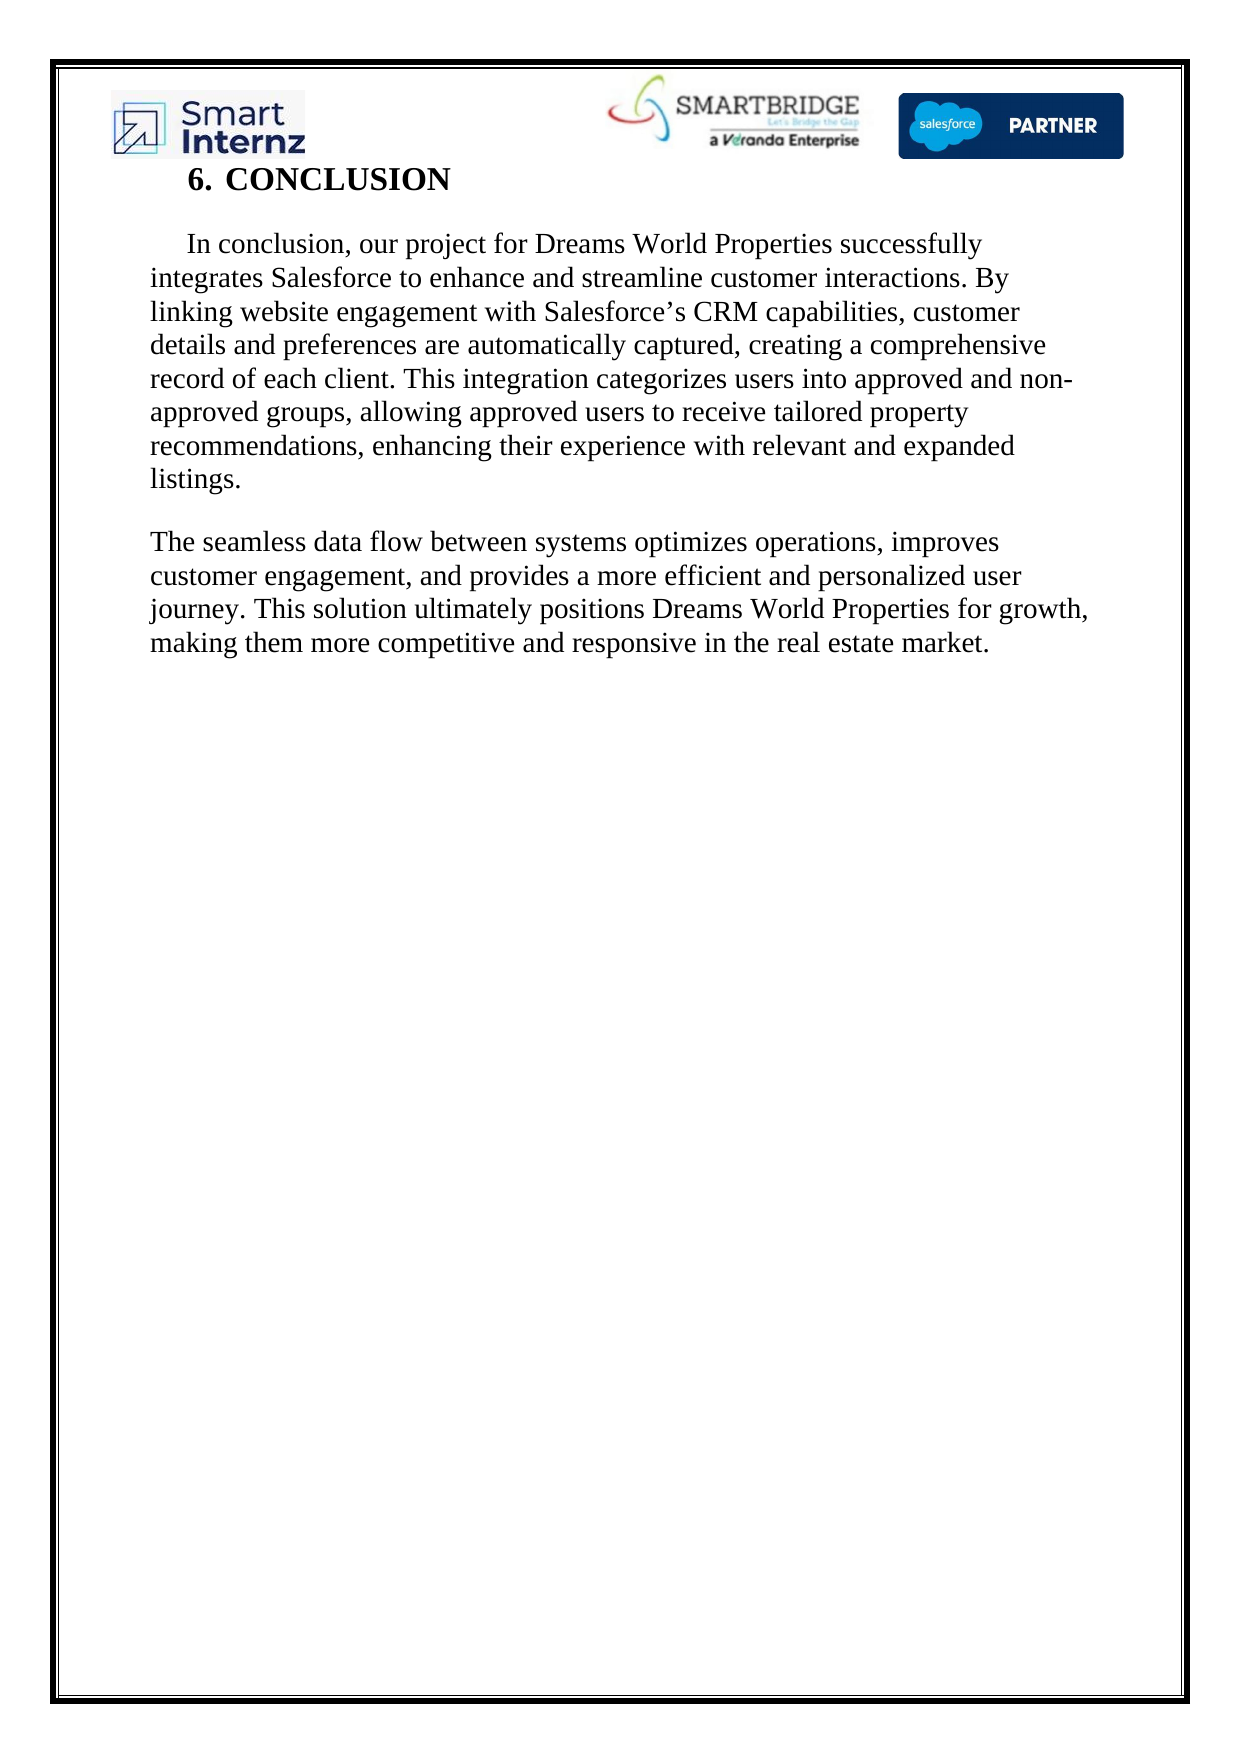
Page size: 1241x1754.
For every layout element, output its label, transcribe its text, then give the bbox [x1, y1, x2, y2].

picture [898, 93, 1124, 159]
text In conclusion, our project for Dreams World Properties successfully integrates Salesforce to enhance and streamline customer interactions. By linking website engagement with Salesforce’s CRM capabilities, customer details and preferences are automatically captured, creating a comprehensive record of each client. This integration categorizes users into approved and non-approved groups, allowing approved users to receive tailored property recommendations, enhancing their experience with relevant and expanded listings. [150, 227, 1090, 495]
picture [605, 69, 884, 159]
list CONCLUSION [187, 159, 1090, 197]
picture [110, 90, 306, 159]
text The seamless data flow between systems optimizes operations, improves customer engagement, and provides a more efficient and personalized user journey. This solution ultimately positions Dreams World Properties for growth, making them more competitive and responsive in the real estate market. [150, 524, 1090, 658]
